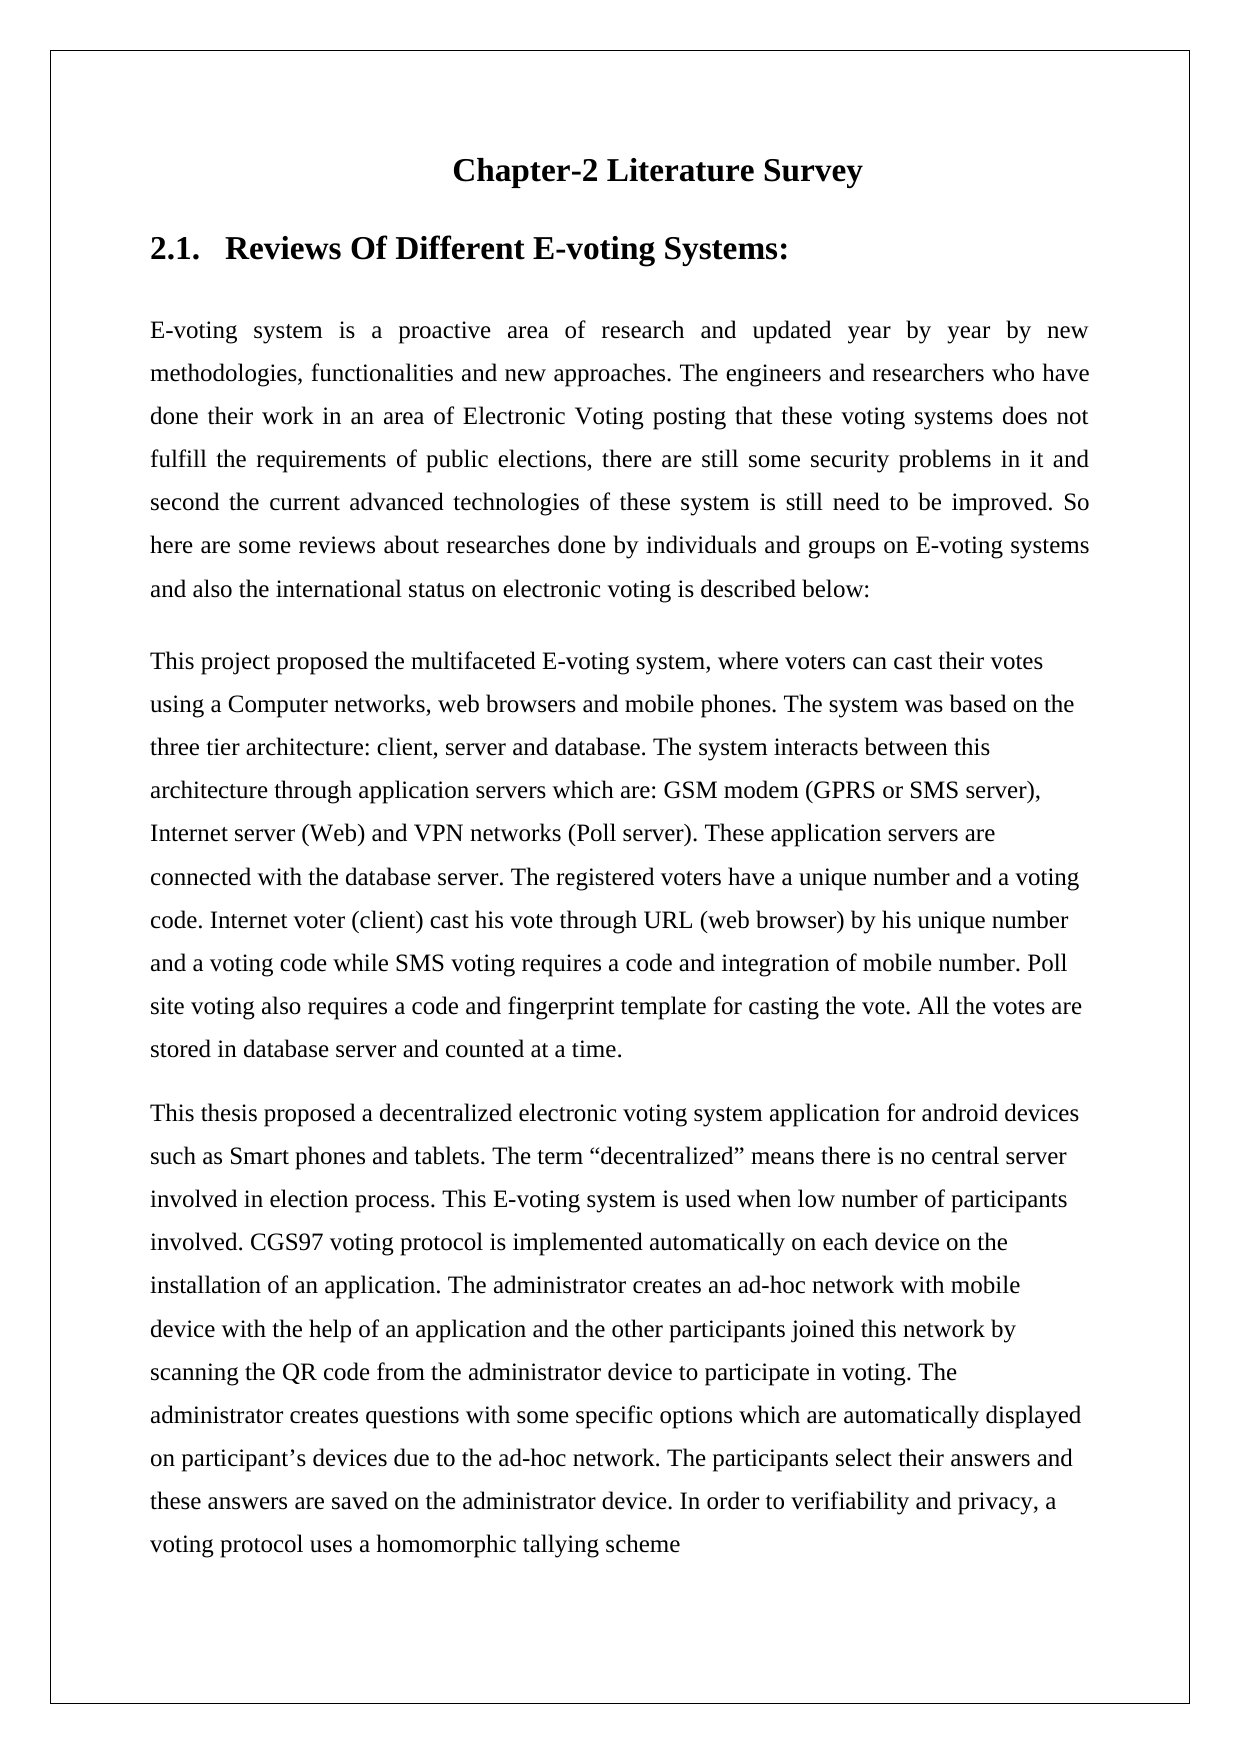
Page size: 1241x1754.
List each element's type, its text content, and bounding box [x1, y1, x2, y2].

text This project proposed the multifaceted E-voting system, where voters can cast their votes using a Computer networks, web browsers and mobile phones. The system was based on the three tier architecture: client, server and database. The system interacts between this architecture through application servers which are: GSM modem (GPRS or SMS server), Internet server (Web) and VPN networks (Poll server). These application servers are connected with the database server. The registered voters have a unique number and a voting code. Internet voter (client) cast his vote through URL (web browser) by his unique number and a voting code while SMS voting requires a code and integration of mobile number. Poll site voting also requires a code and fingerprint template for casting the vote. All the votes are stored in database server and counted at a time. [150, 646, 1090, 1063]
text E-voting system is a proactive area of research and updated year by year by new methodologies, functionalities and new approaches. The engineers and researchers who have done their work in an area of Electronic Voting posting that these voting systems does not fulfill the requirements of public elections, there are still some security problems in it and second the current advanced technologies of these system is still need to be improved. So here are some reviews about researches done by individuals and groups on E-voting systems and also the international status on electronic voting is described below: [150, 315, 1090, 602]
text This thesis proposed a decentralized electronic voting system application for android devices such as Smart phones and tablets. The term “decentralized” means there is no central server involved in election process. This E-voting system is used when low number of participants involved. CGS97 voting protocol is implemented automatically on each device on the installation of an application. The administrator creates an ad-hoc network with mobile device with the help of an application and the other participants joined this network by scanning the QR code from the administrator device to participate in voting. The administrator creates questions with some specific options which are automatically displayed on participant’s devices due to the ad-hoc network. The participants select their answers and these answers are saved on the administrator device. In order to verifiability and privacy, a voting protocol uses a homomorphic tallying scheme [150, 1098, 1090, 1558]
text 2.1. Reviews Of Different E-voting Systems: [150, 228, 1090, 267]
list Chapter-2 Literature Survey [225, 150, 1090, 188]
